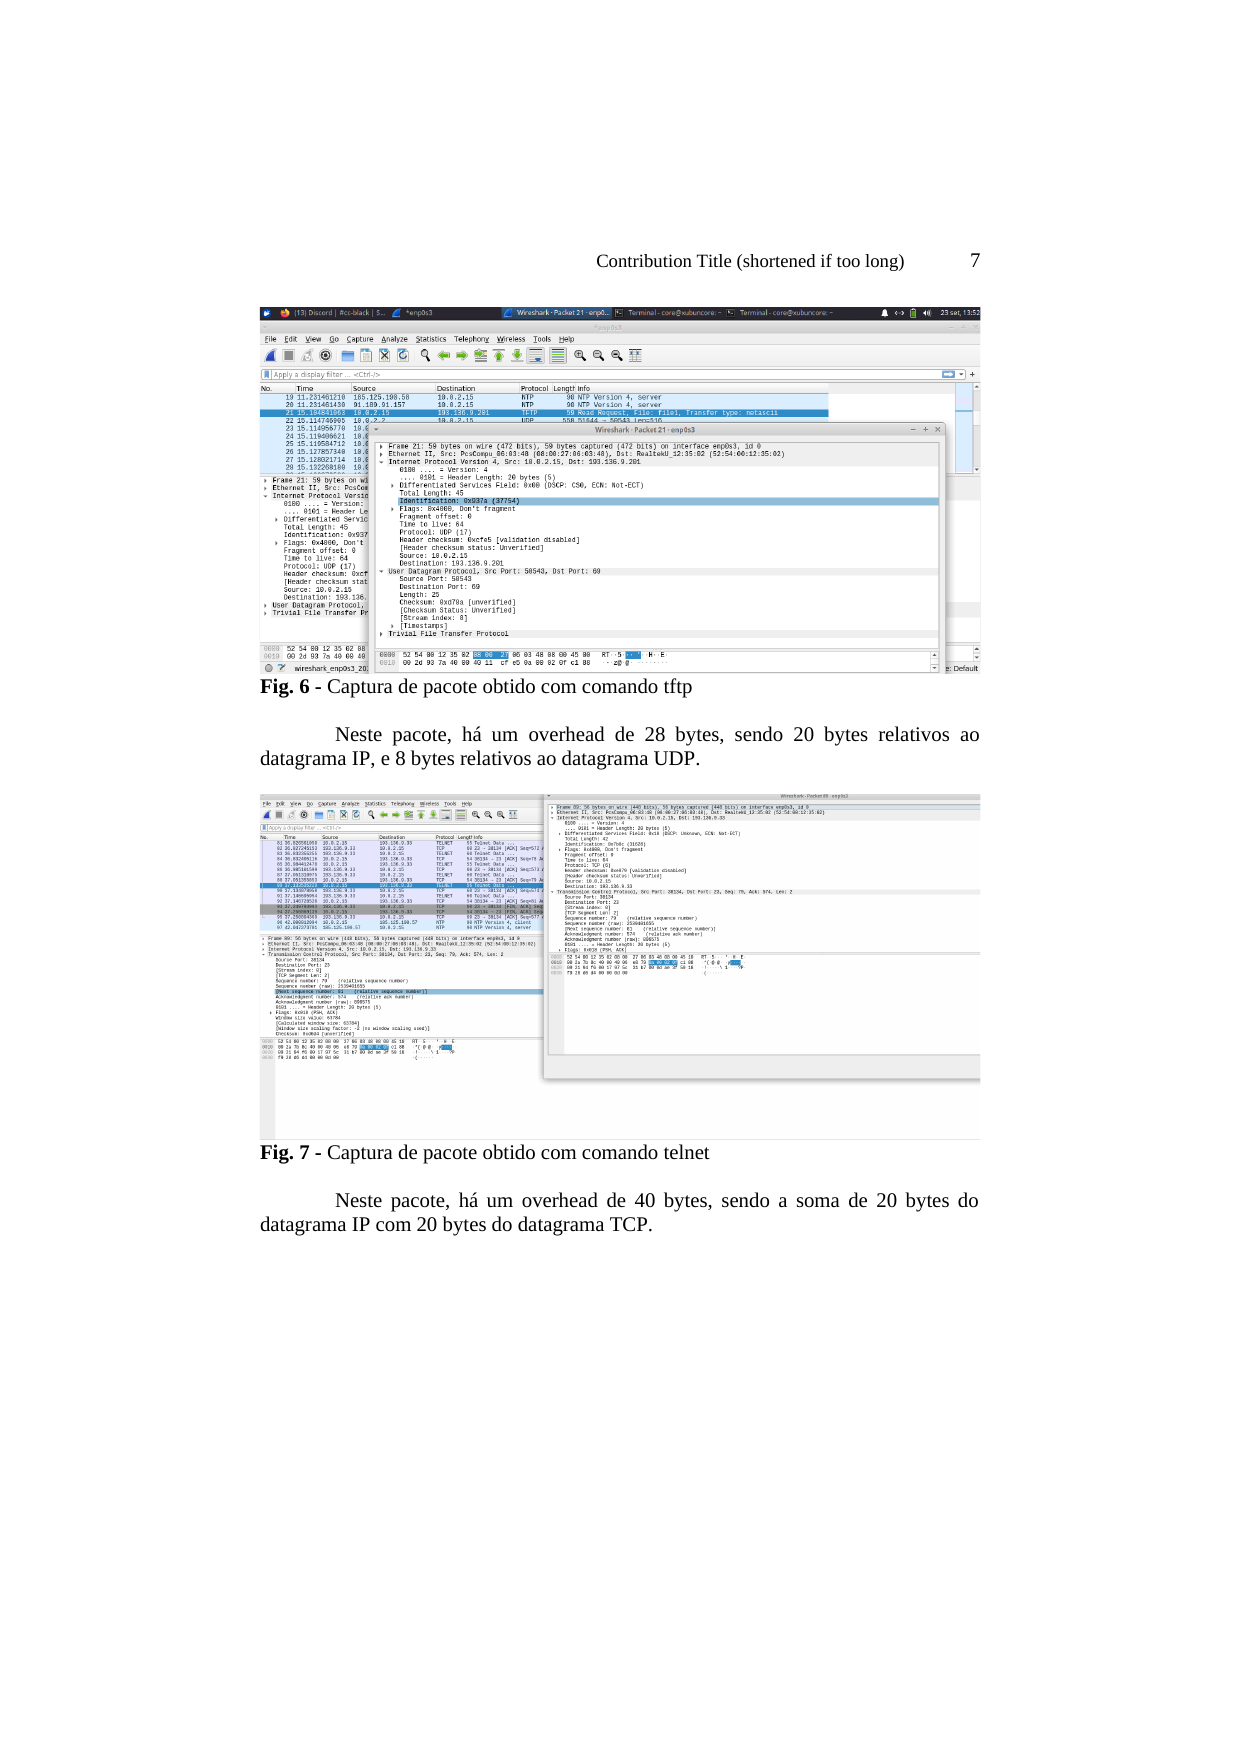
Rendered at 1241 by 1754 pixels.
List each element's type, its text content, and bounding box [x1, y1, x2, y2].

text Neste pacote, há um overhead de 40 bytes, sendo a soma de 20 bytes do datagrama IP com 20 bytes do datagrama TCP. [260, 1188, 980, 1236]
text Fig. 6 - Captura de pacote obtido com comando tftp [260, 674, 980, 698]
text Neste pacote, há um overhead de 28 bytes, sendo 20 bytes relativos ao datagrama IP, e 8 bytes relativos ao datagrama UDP. [260, 722, 980, 770]
text Fig. 7 - Captura de pacote obtido com comando telnet [260, 1140, 980, 1164]
picture [259, 307, 981, 674]
picture [259, 794, 981, 1140]
